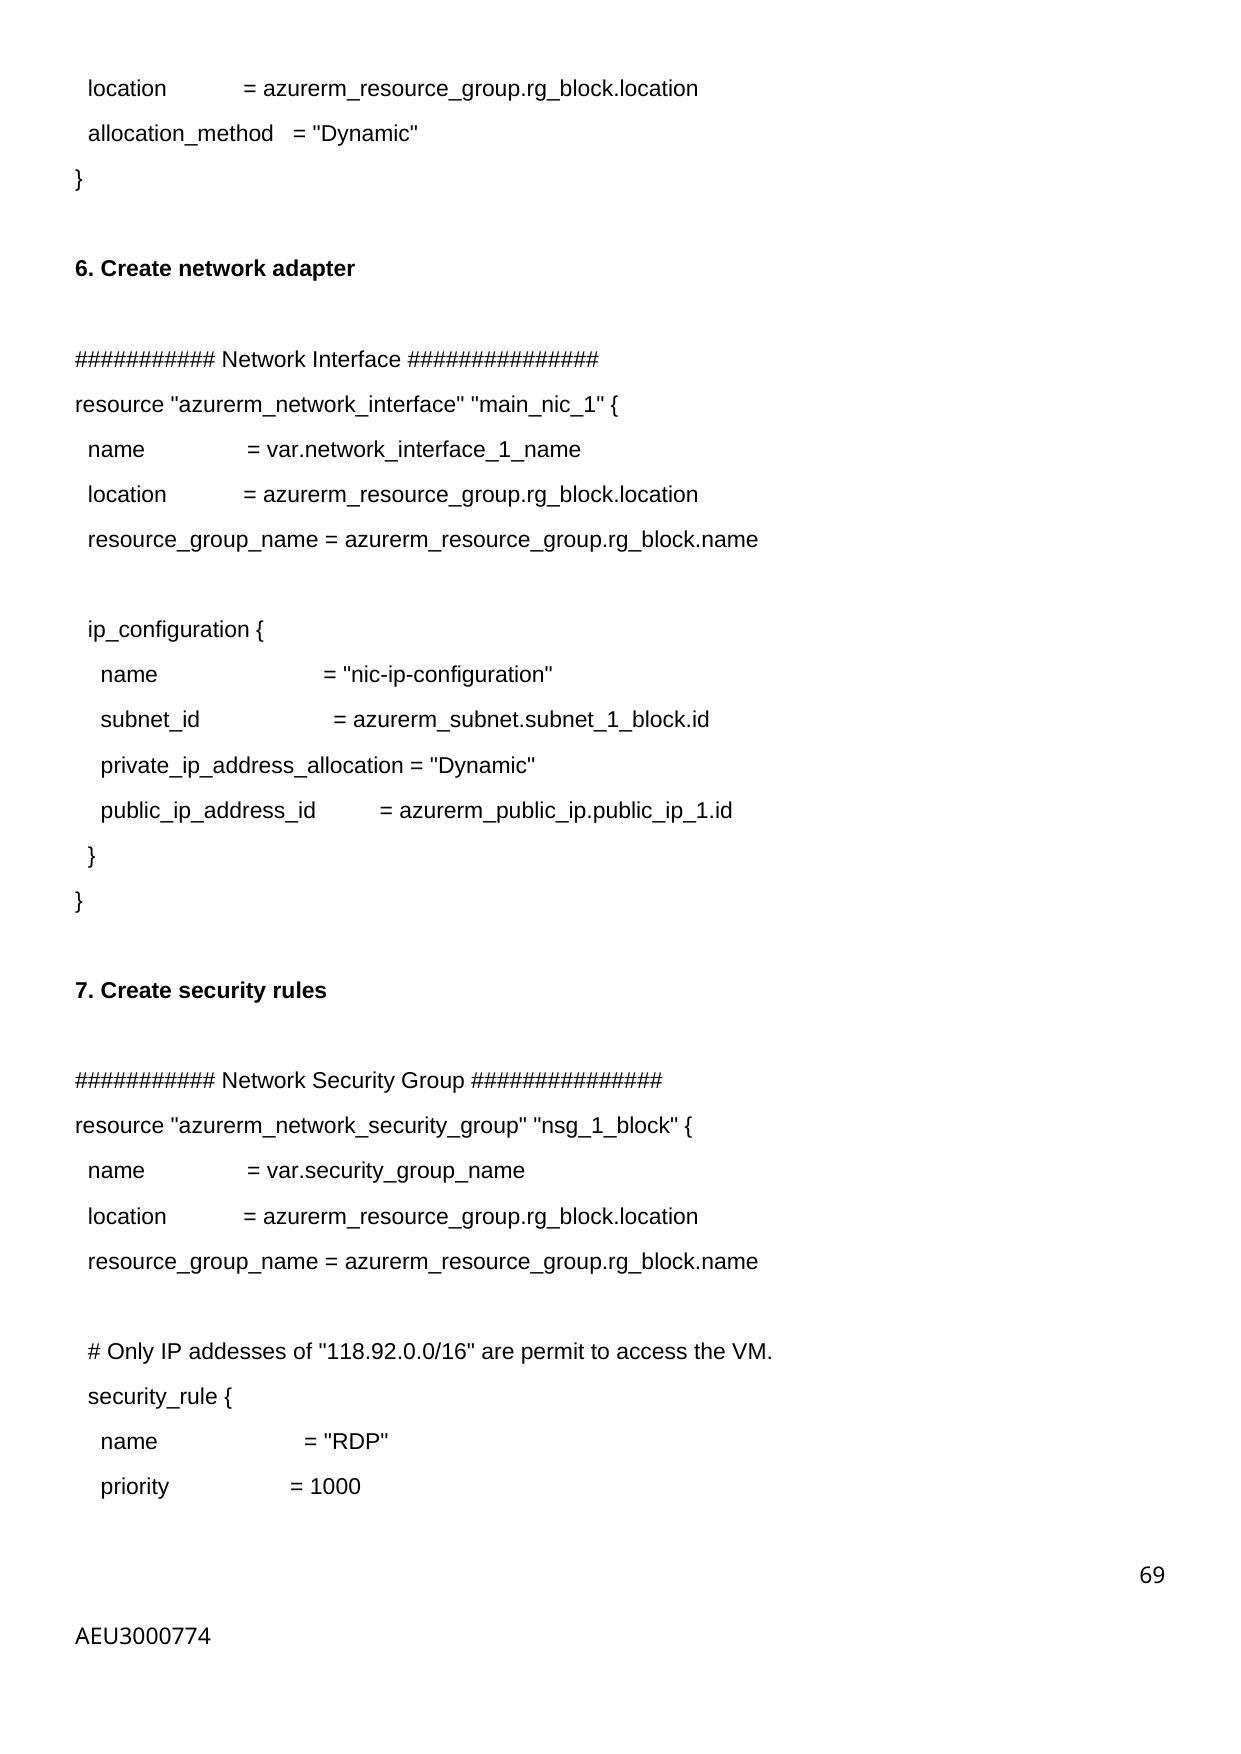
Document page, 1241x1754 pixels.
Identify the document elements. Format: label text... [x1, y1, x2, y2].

text # Only IP addesses of "118.92.0.0/16" are permit to access the VM. [75, 1338, 1165, 1364]
text 6. Create network adapter [75, 255, 1165, 282]
text ########### Network Interface ############### [75, 346, 1165, 372]
text } [75, 165, 1165, 192]
text ip_configuration { [75, 616, 1165, 643]
text name = "nic-ip-configuration" [75, 661, 1165, 688]
text location = azurerm_resource_group.rg_block.location [75, 481, 1165, 507]
text location = azurerm_resource_group.rg_block.location [75, 1203, 1165, 1229]
text name = var.security_group_name [75, 1157, 1165, 1184]
text subnet_id = azurerm_subnet.subnet_1_block.id [75, 706, 1165, 733]
text security_rule { [75, 1383, 1165, 1409]
text location = azurerm_resource_group.rg_block.location [75, 75, 1165, 101]
text private_ip_address_allocation = "Dynamic" [75, 752, 1165, 778]
text 7. Create security rules [75, 977, 1165, 1003]
text resource "azurerm_network_interface" "main_nic_1" { [75, 391, 1165, 417]
text name = var.network_interface_1_name [75, 436, 1165, 462]
text public_ip_address_id = azurerm_public_ip.public_ip_1.id [75, 797, 1165, 823]
text resource "azurerm_network_security_group" "nsg_1_block" { [75, 1112, 1165, 1139]
text priority = 1000 [75, 1473, 1165, 1499]
text ########### Network Security Group ############### [75, 1067, 1165, 1094]
text resource_group_name = azurerm_resource_group.rg_block.name [75, 526, 1165, 552]
text } [75, 887, 1165, 913]
text resource_group_name = azurerm_resource_group.rg_block.name [75, 1248, 1165, 1274]
text name = "RDP" [75, 1428, 1165, 1454]
text allocation_method = "Dynamic" [75, 120, 1165, 146]
text } [75, 842, 1165, 868]
